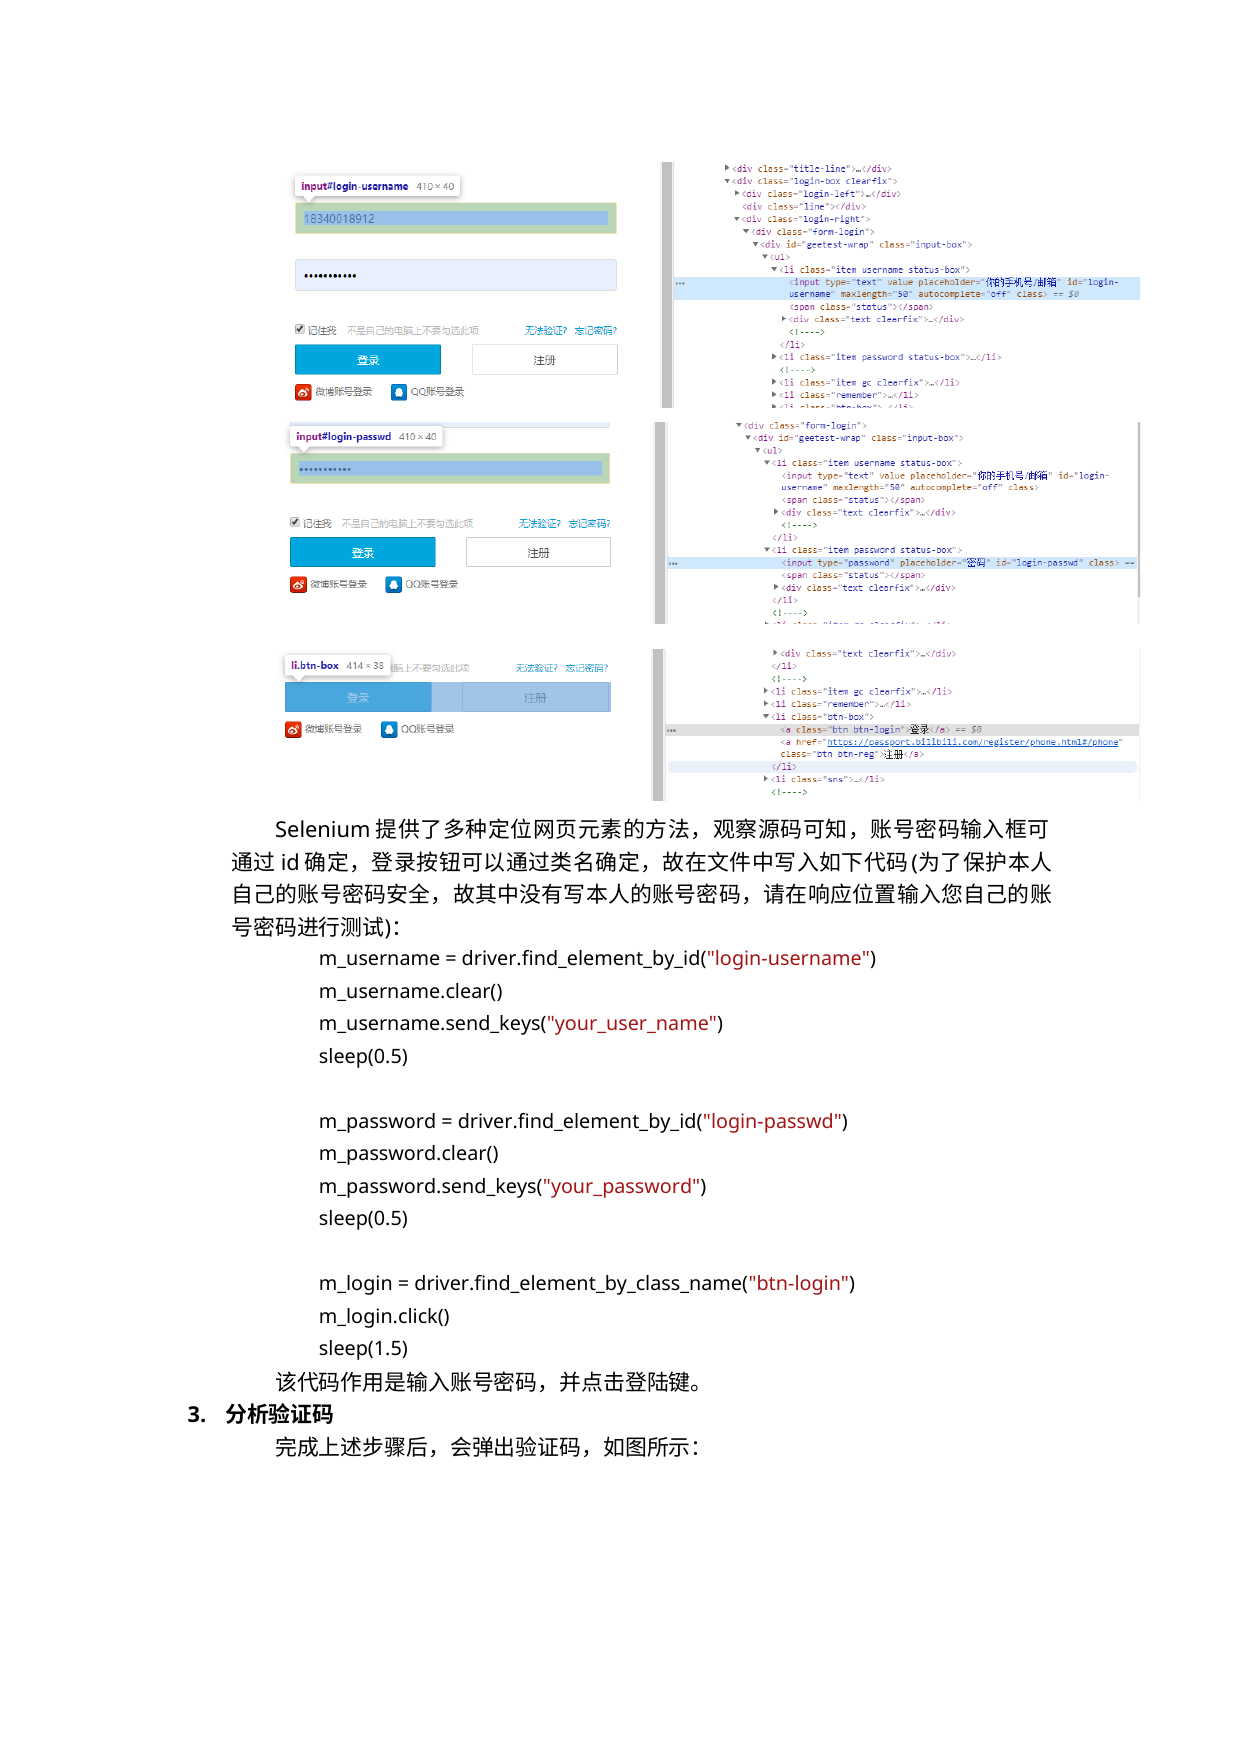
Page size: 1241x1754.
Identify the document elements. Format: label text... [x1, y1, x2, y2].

text m_username.send_keys("your_user_name") [319, 1007, 1053, 1039]
list 分析验证码 [187, 1397, 1053, 1429]
text m_username = driver.find_element_by_id("login-username") [319, 942, 1053, 974]
text sleep(0.5) [319, 1039, 1053, 1072]
text m_login.click() [319, 1299, 1053, 1332]
list 完成上述步骤后，会弹出验证码，如图所示： [269, 1429, 1053, 1462]
text m_login = driver.find_element_by_class_name("btn-login") [319, 1267, 1053, 1299]
text m_password.send_keys("your_password") [319, 1169, 1053, 1202]
text sleep(1.5) [275, 1332, 1053, 1364]
picture [275, 422, 1141, 624]
text sleep(0.5) [319, 1202, 1053, 1234]
picture [275, 649, 1141, 801]
text m_username.clear() [319, 974, 1053, 1007]
text 该代码作用是输入账号密码，并点击登陆键。 [187, 1364, 1053, 1397]
picture [275, 162, 1141, 408]
text m_password.clear() [319, 1137, 1053, 1169]
text m_password = driver.find_element_by_id("login-passwd") [319, 1104, 1053, 1137]
text Selenium提供了多种定位网页元素的方法，观察源码可知，账号密码输入框可通过id确定，登录按钮可以通过类名确定，故在文件中写入如下代码(为了保护本人自己的账号密码安全，故其中没有写本人的账号密码，请在响应位置输入您自己的账号密码进行测试)： [231, 812, 1053, 942]
